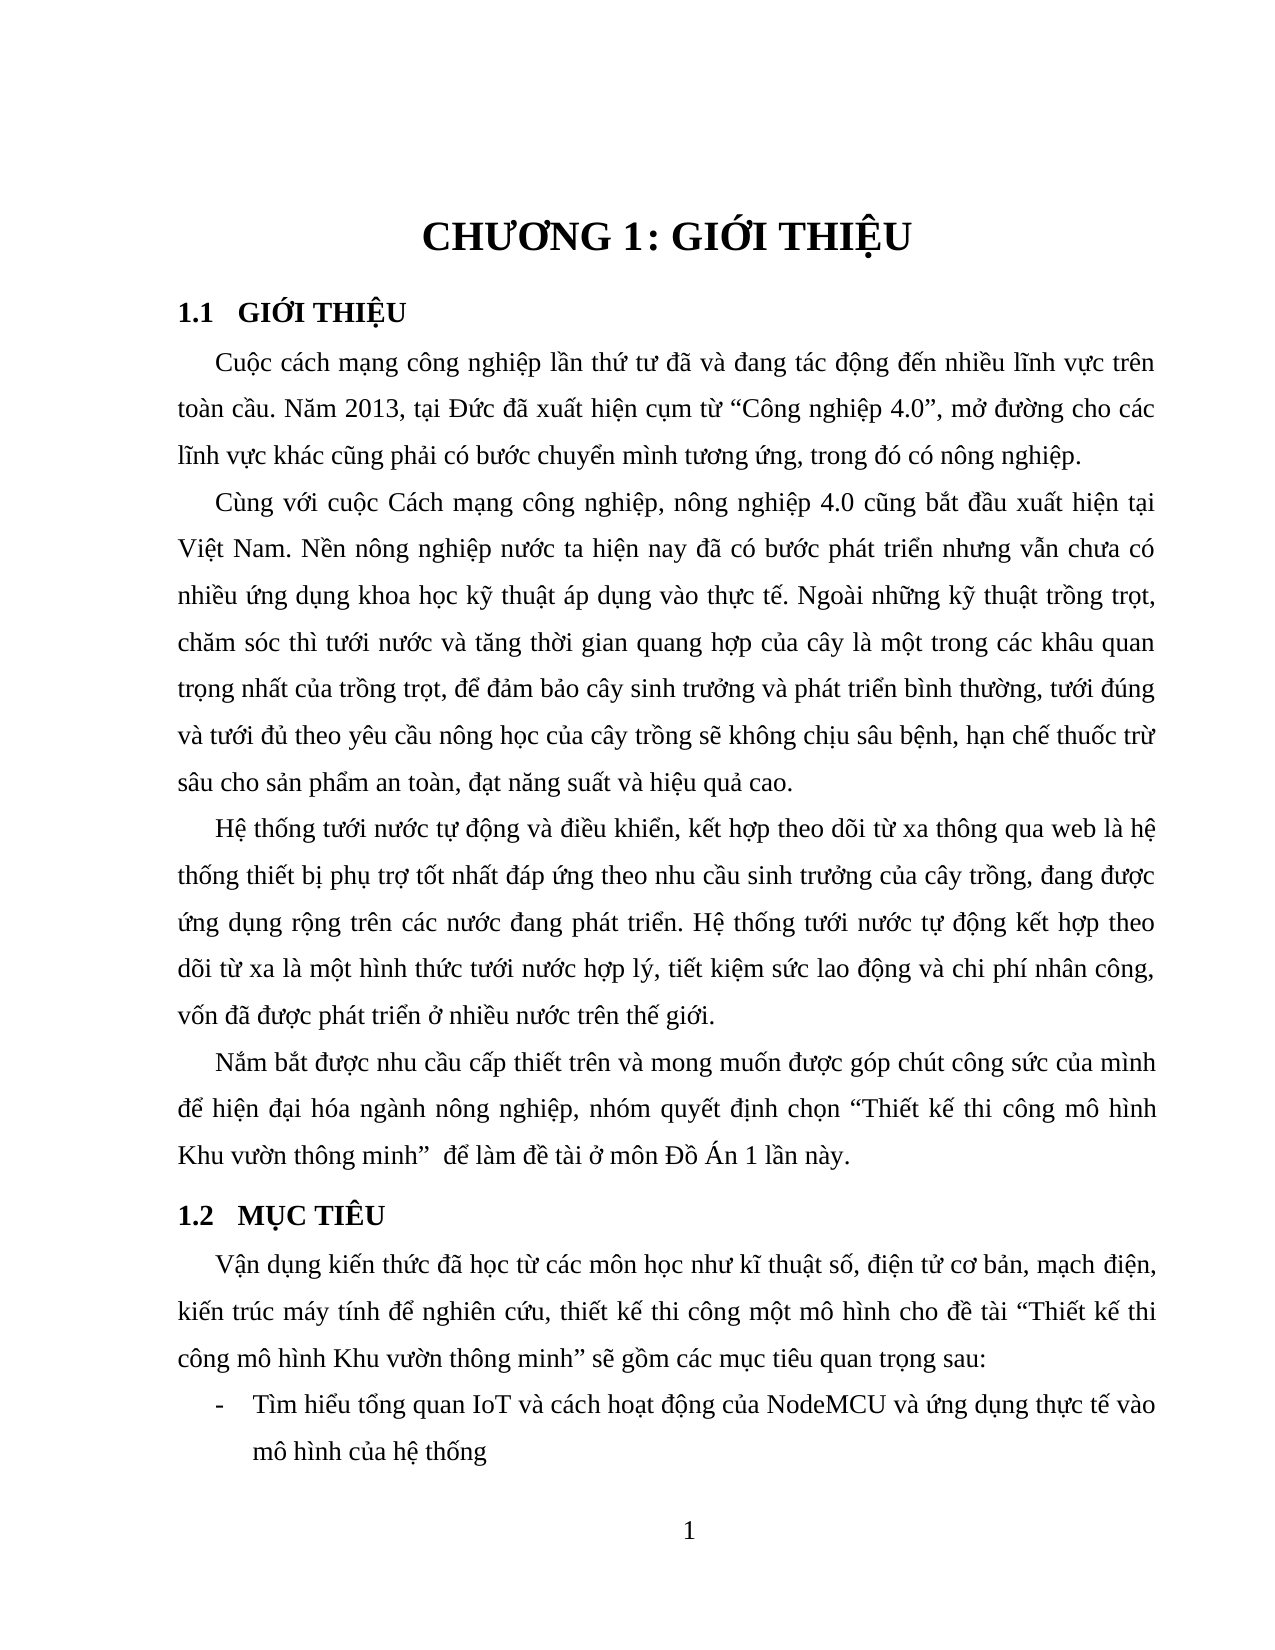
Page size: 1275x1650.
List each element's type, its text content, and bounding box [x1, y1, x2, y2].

text Nắm bắt được nhu cầu cấp thiết trên và mong muốn được góp chút công sức của mình để hiện đại hóa ngành nông nghiệp, nhóm quyết định chọn “Thiết kế thi công mô hình Khu vườn thông minh” để làm đề tài ở môn Đồ Án 1 lần này. [177, 1046, 1157, 1170]
text Cuộc cách mạng công nghiệp lần thứ tư đã và đang tác động đến nhiều lĩnh vực trên toàn cầu. Năm 2013, tại Đức đã xuất hiện cụm từ “Công nghiệp 4.0”, mở đường cho các lĩnh vực khác cũng phải có bước chuyển mình tương ứng, trong đó có nông nghiệp. [177, 346, 1157, 470]
list Tìm hiểu tổng quan IoT và cách hoạt động của NodeMCU và ứng dụng thực tế vào mô hình của hệ thống [215, 1388, 1157, 1466]
subtitle : GIỚI THIỆU [177, 211, 1157, 259]
text Vận dụng kiến thức đã học từ các môn học như kĩ thuật số, điện tử cơ bản, mạch điện, kiến trúc máy tính để nghiên cứu, thiết kế thi công một mô hình cho đề tài “Thiết kế thi công mô hình Khu vườn thông minh” sẽ gồm các mục tiêu quan trọng sau: [177, 1248, 1157, 1373]
subtitle GIỚI THIỆU [177, 295, 1157, 329]
text Cùng với cuộc Cách mạng công nghiệp, nông nghiệp 4.0 cũng bắt đầu xuất hiện tại Việt Nam. Nền nông nghiệp nước ta hiện nay đã có bước phát triển nhưng vẫn chưa có nhiều ứng dụng khoa học kỹ thuật áp dụng vào thực tế. Ngoài những kỹ thuật trồng trọt, chăm sóc thì tưới nước và tăng thời gian quang hợp của cây là một trong các khâu quan trọng nhất của trồng trọt, để đảm bảo cây sinh trưởng và phát triển bình thường, tưới đúng và tưới đủ theo yêu cầu nông học của cây trồng sẽ không chịu sâu bệnh, hạn chế thuốc trừ sâu cho sản phẩm an toàn, đạt năng suất và hiệu quả cao. [177, 486, 1157, 797]
text Hệ thống tưới nước tự động và điều khiển, kết hợp theo dõi từ xa thông qua web là hệ thống thiết bị phụ trợ tốt nhất đáp ứng theo nhu cầu sinh trưởng của cây trồng, đang được ứng dụng rộng trên các nước đang phát triển. Hệ thống tưới nước tự động kết hợp theo dõi từ xa là một hình thức tưới nước hợp lý, tiết kiệm sức lao động và chi phí nhân công, vốn đã được phát triển ở nhiều nước trên thế giới. [177, 812, 1157, 1030]
subtitle MỤC TIÊU [177, 1198, 1157, 1232]
